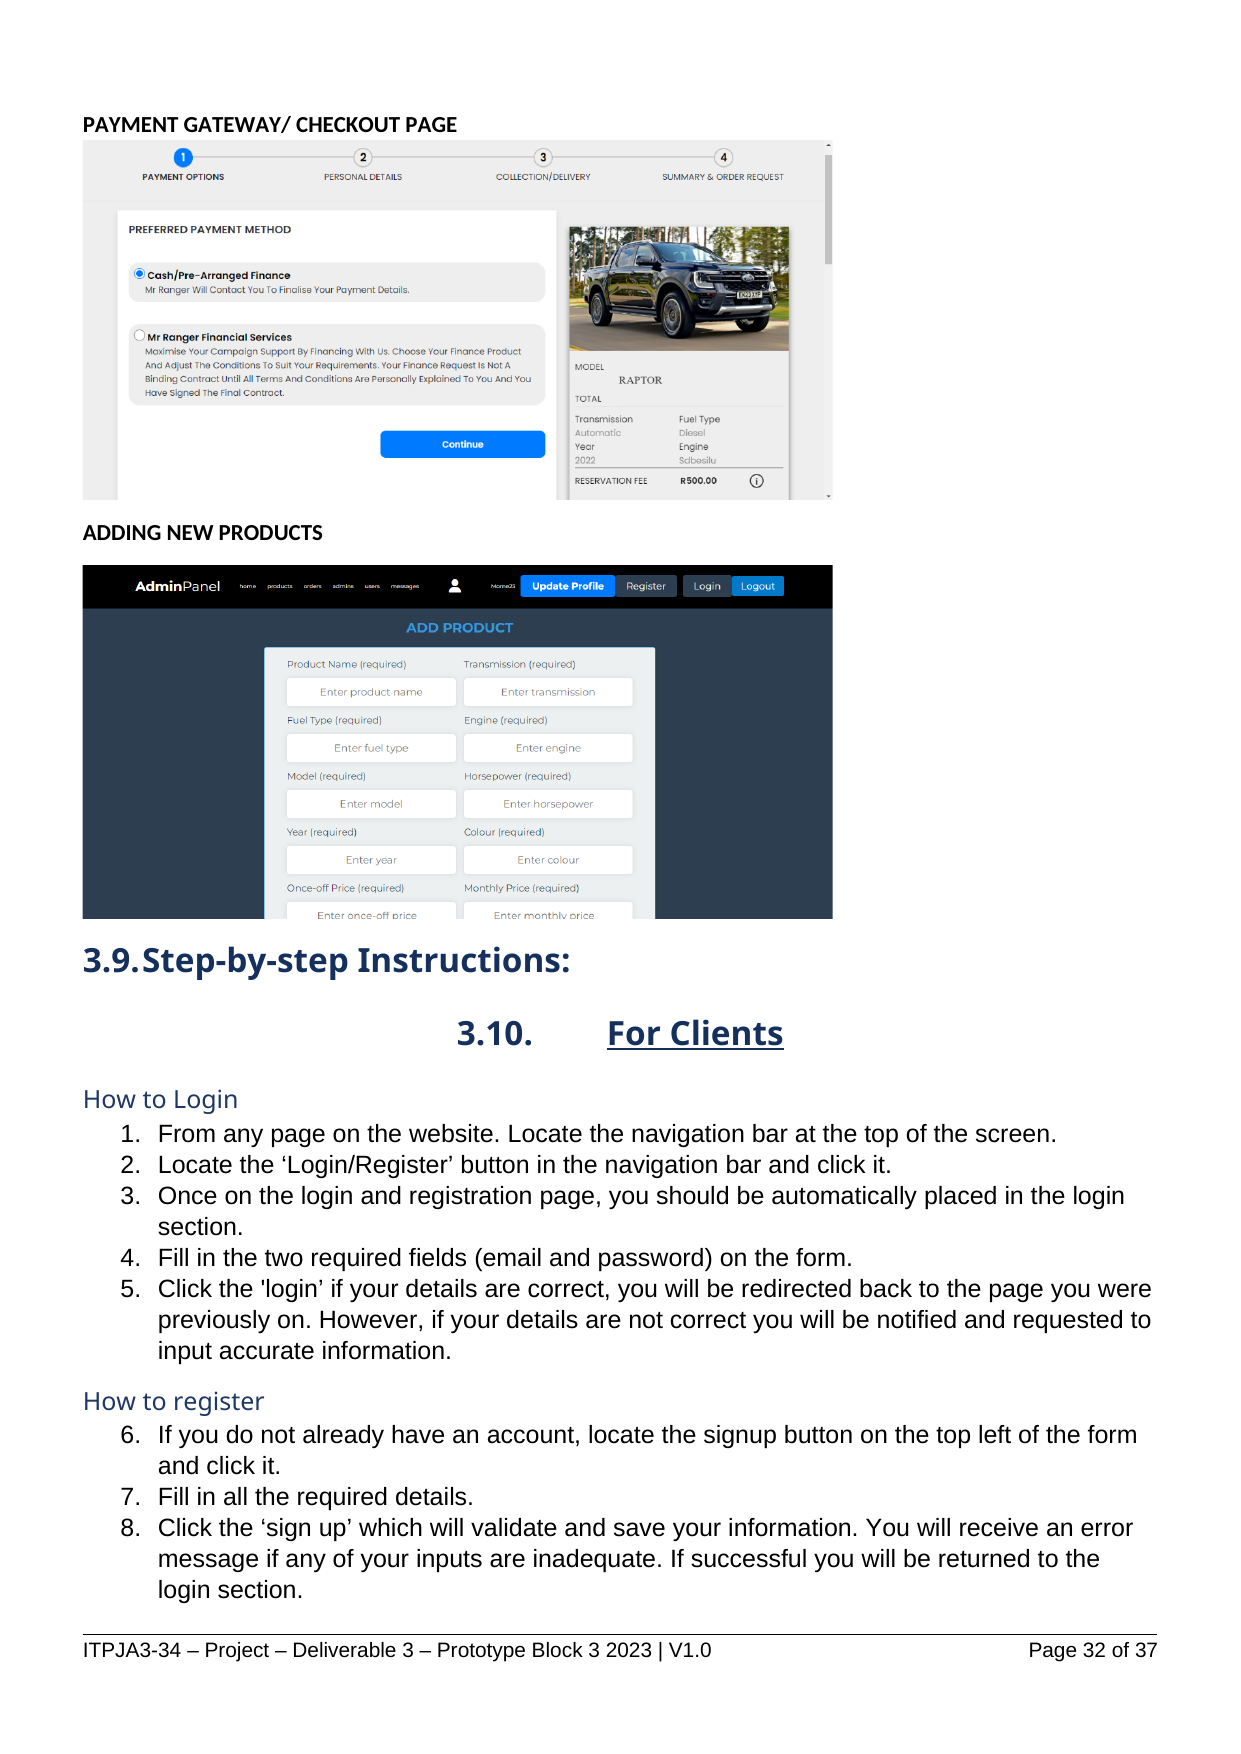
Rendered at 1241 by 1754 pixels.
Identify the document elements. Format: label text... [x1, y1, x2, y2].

list Click the ‘sign up’ which will validate and save your information. You will receive an error message if any of your inputs are inadequate. If successful you will be returned to the login section. [120, 1513, 1157, 1604]
list Once on the login and registration page, you should be automatically placed in the login section. [120, 1181, 1157, 1240]
picture [82, 565, 833, 919]
picture [82, 140, 833, 500]
list Fill in the two required fields (email and password) on the form. [120, 1243, 1157, 1271]
subtitle How to register [83, 1383, 1157, 1418]
subtitle Step-by-step Instructions: [83, 937, 1157, 983]
subtitle For Clients [83, 1009, 1157, 1055]
list If you do not already have an account, locate the signup button on the top left of the form and click it. [120, 1420, 1157, 1480]
list From any page on the website. Locate the navigation bar at the top of the screen. [120, 1118, 1157, 1147]
text ADDING NEW PRODUCTS [83, 518, 1157, 546]
list Click the 'login’ if your details are correct, you will be redirected back to the page you were previously on. However, if your details are not correct you will be notified and requested to input accurate information. [120, 1274, 1157, 1364]
list Locate the ‘Login/Register’ button in the navigation bar and click it. [120, 1149, 1157, 1178]
list Fill in all the required details. [120, 1482, 1157, 1511]
subtitle How to Login [83, 1082, 1157, 1116]
